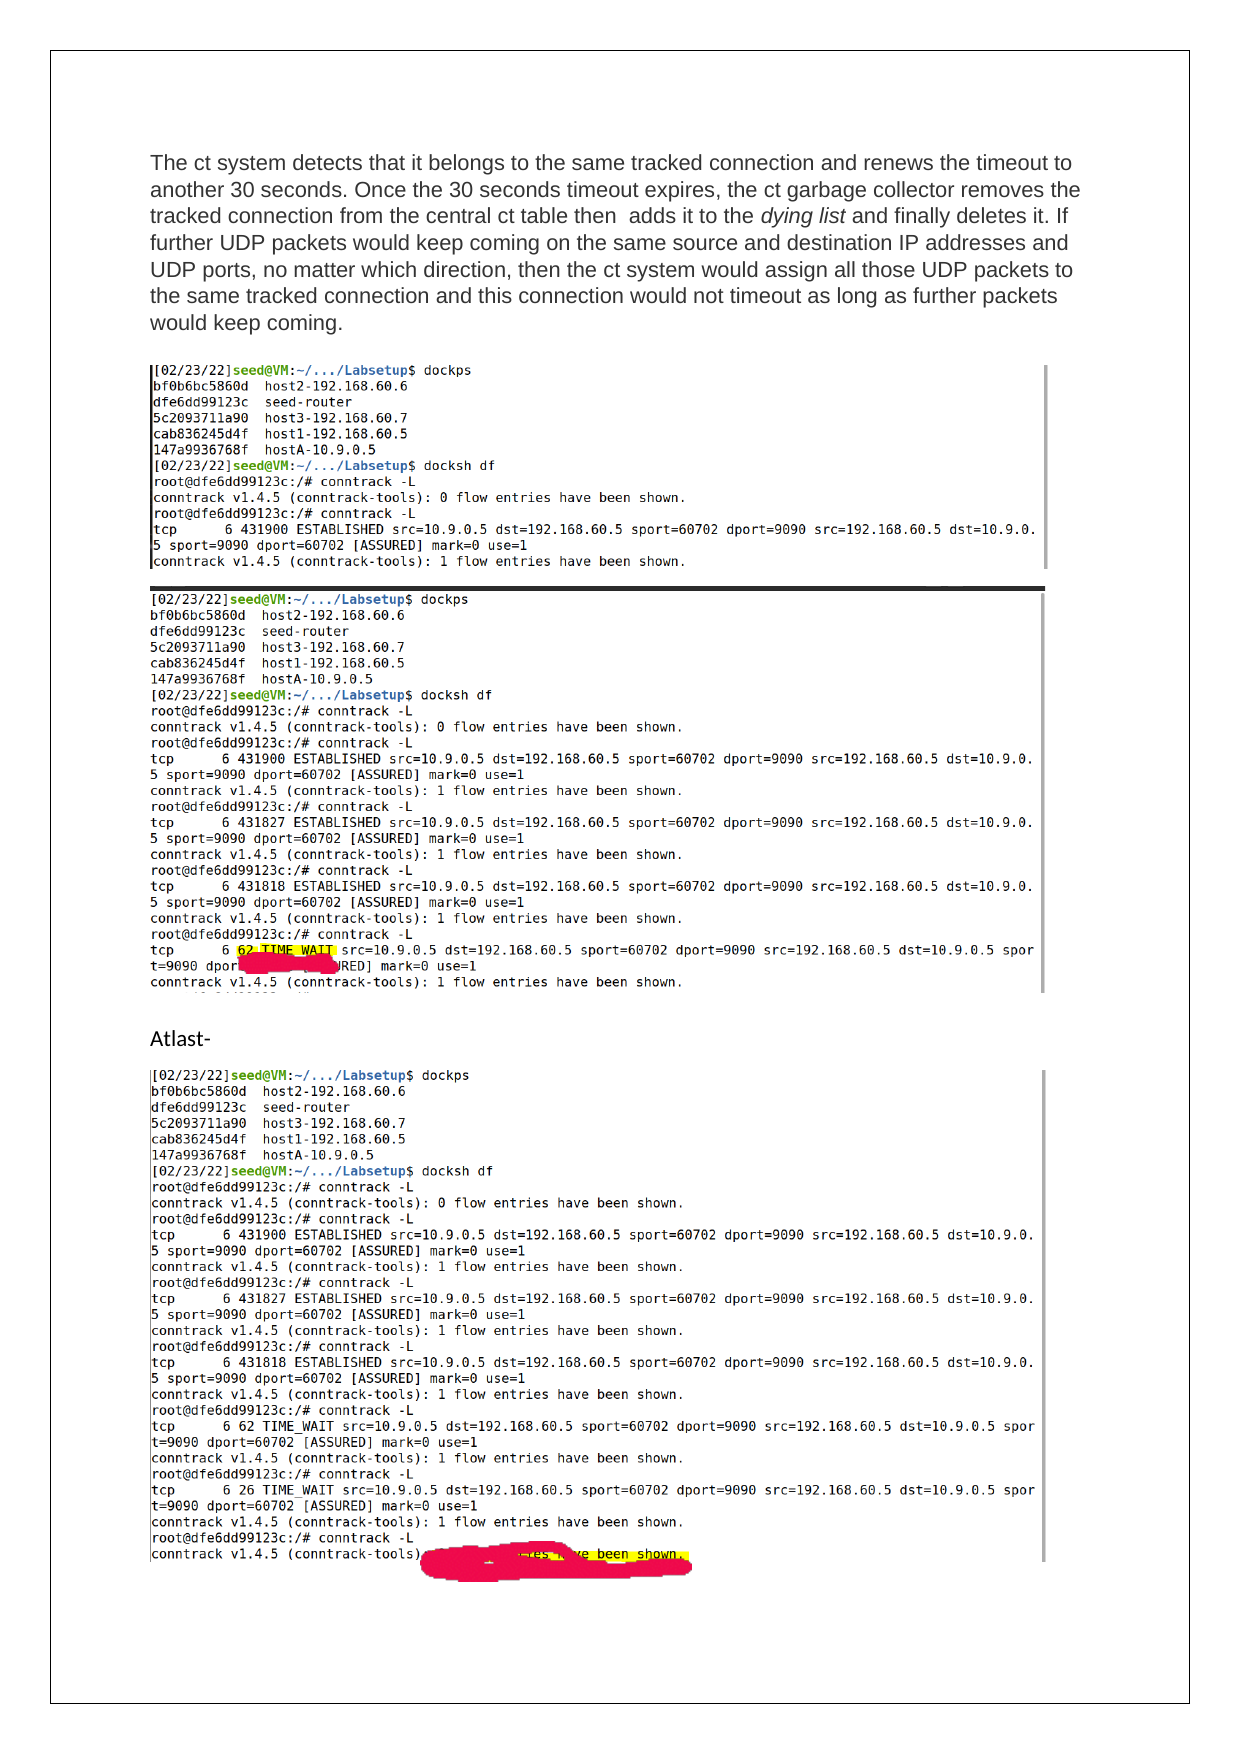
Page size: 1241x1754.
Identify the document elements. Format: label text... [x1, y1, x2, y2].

picture [150, 365, 1049, 569]
text The ct system detects that it belongs to the same tracked connection and renews the timeout to another 30 seconds. Once the 30 seconds timeout expires, the ct garbage collector removes the tracked connection from the central ct table then adds it to the dying list and finally deletes it. If further UDP packets would keep coming on the same source and destination IP addresses and UDP ports, no matter which direction, then the ct system would assign all those UDP packets to the same tracked connection and this connection would not timeout as long as further packets would keep coming. [150, 150, 1090, 335]
picture [150, 1070, 1047, 1582]
text Atlast- [150, 1024, 1090, 1052]
picture [150, 586, 1046, 993]
